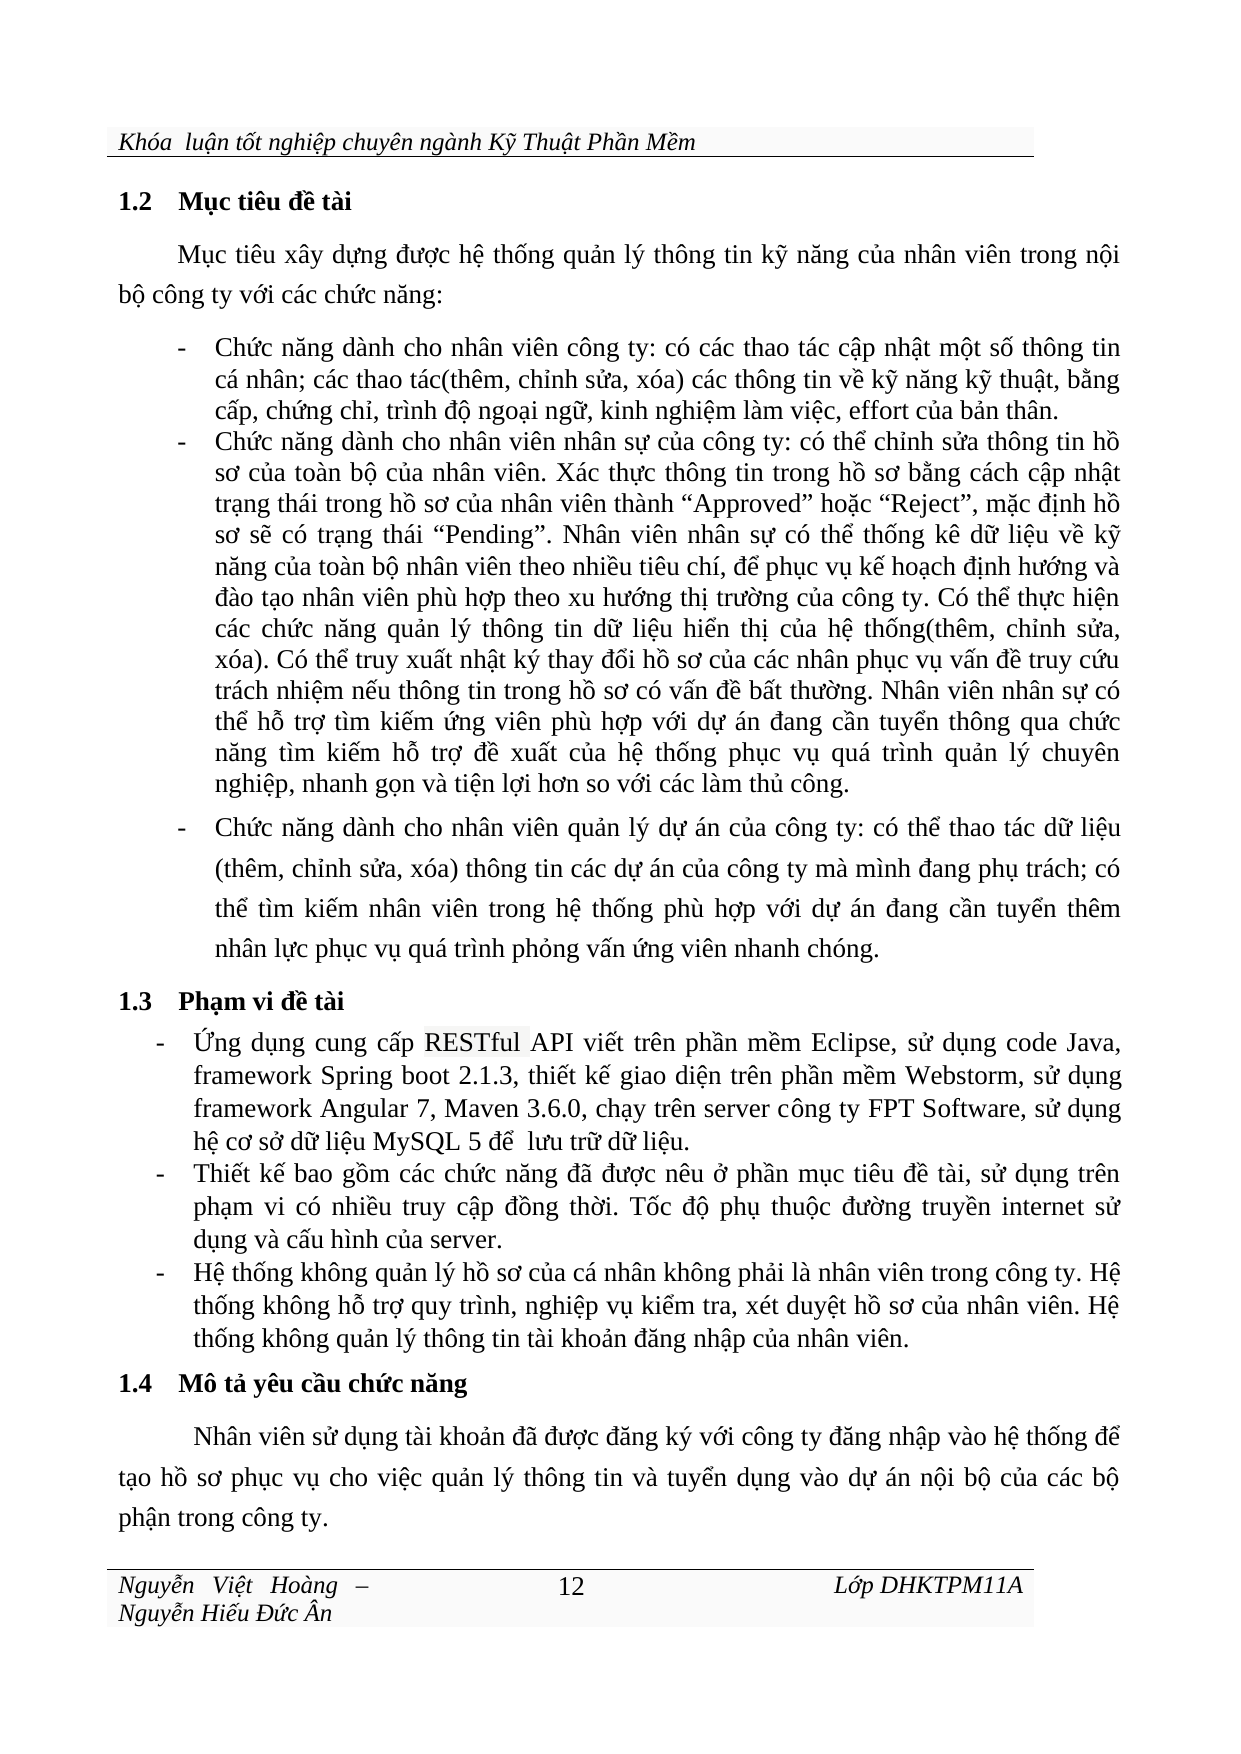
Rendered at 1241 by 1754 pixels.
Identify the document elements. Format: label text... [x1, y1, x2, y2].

list Thiết kế bao gồm các chức năng đã được nêu ở phần mục tiêu đề tài, sử dụng trên phạm vi có nhiều truy cập đồng thời. Tốc độ phụ thuộc đường truyền internet sử dụng và cấu hình của server. [156, 1157, 1122, 1254]
list Chức năng dành cho nhân viên quản lý dự án của công ty: có thể thao tác dữ liệu (thêm, chỉnh sửa, xóa) thông tin các dự án của công ty mà mình đang phụ trách; có thể tìm kiếm nhân viên trong hệ thống phù hợp với dự án đang cần tuyển thêm nhân lực phục vụ quá trình phỏng vấn ứng viên nhanh chóng. [177, 811, 1122, 964]
list Ứng dụng cung cấp RESTful API viết trên phần mềm Eclipse, sử dụng code Java, framework Spring boot 2.1.3, thiết kế giao diện trên phần mềm Webstorm, sử dụng framework Angular 7, Maven 3.6.0, chạy trên server công ty FPT Software, sử dụng hệ cơ sở dữ liệu MySQL 5 để lưu trữ dữ liệu. [156, 1026, 1122, 1156]
list Hệ thống không quản lý hồ sơ của cá nhân không phải là nhân viên trong công ty. Hệ thống không hỗ trợ quy trình, nghiệp vụ kiểm tra, xét duyệt hồ sơ của nhân viên. Hệ thống không quản lý thông tin tài khoản đăng nhập của nhân viên. [156, 1256, 1122, 1353]
list Chức năng dành cho nhân viên nhân sự của công ty: có thể chỉnh sửa thông tin hồ sơ của toàn bộ của nhân viên. Xác thực thông tin trong hồ sơ bằng cách cập nhật trạng thái trong hồ sơ của nhân viên thành “Approved” hoặc “Reject”, mặc định hồ sơ sẽ có trạng thái “Pending”. Nhân viên nhân sự có thể thống kê dữ liệu về kỹ năng của toàn bộ nhân viên theo nhiều tiêu chí, để phục vụ kế hoạch định hướng và đào tạo nhân viên phù hợp theo xu hướng thị trường của công ty. Có thể thực hiện các chức năng quản lý thông tin dữ liệu hiển thị của hệ thống(thêm, chỉnh sửa, xóa). Có thể truy xuất nhật ký thay đổi hồ sơ của các nhân phục vụ vấn đề truy cứu trách nhiệm nếu thông tin trong hồ sơ có vấn đề bất thường. Nhân viên nhân sự có thể hỗ trợ tìm kiếm ứng viên phù hợp với dự án đang cần tuyển thông qua chức năng tìm kiếm hỗ trợ đề xuất của hệ thống phục vụ quá trình quản lý chuyên nghiệp, nhanh gọn và tiện lợi hơn so với các làm thủ công. [177, 425, 1122, 799]
subtitle Phạm vi đề tài [118, 985, 1122, 1017]
text Nhân viên sử dụng tài khoản đã được đăng ký với công ty đăng nhập vào hệ thống để tạo hồ sơ phục vụ cho việc quản lý thông tin và tuyển dụng vào dự án nội bộ của các bộ phận trong công ty. [118, 1420, 1122, 1532]
list Chức năng dành cho nhân viên công ty: có các thao tác cập nhật một số thông tin cá nhân; các thao tác(thêm, chỉnh sửa, xóa) các thông tin về kỹ năng kỹ thuật, bằng cấp, chứng chỉ, trình độ ngoại ngữ, kinh nghiệm làm việc, effort của bản thân. [177, 332, 1122, 425]
subtitle Mục tiêu đề tài [118, 185, 1122, 216]
subtitle Mô tả yêu cầu chức năng [118, 1367, 1122, 1399]
text Mục tiêu xây dựng được hệ thống quản lý thông tin kỹ năng của nhân viên trong nội bộ công ty với các chức năng: [118, 238, 1122, 310]
